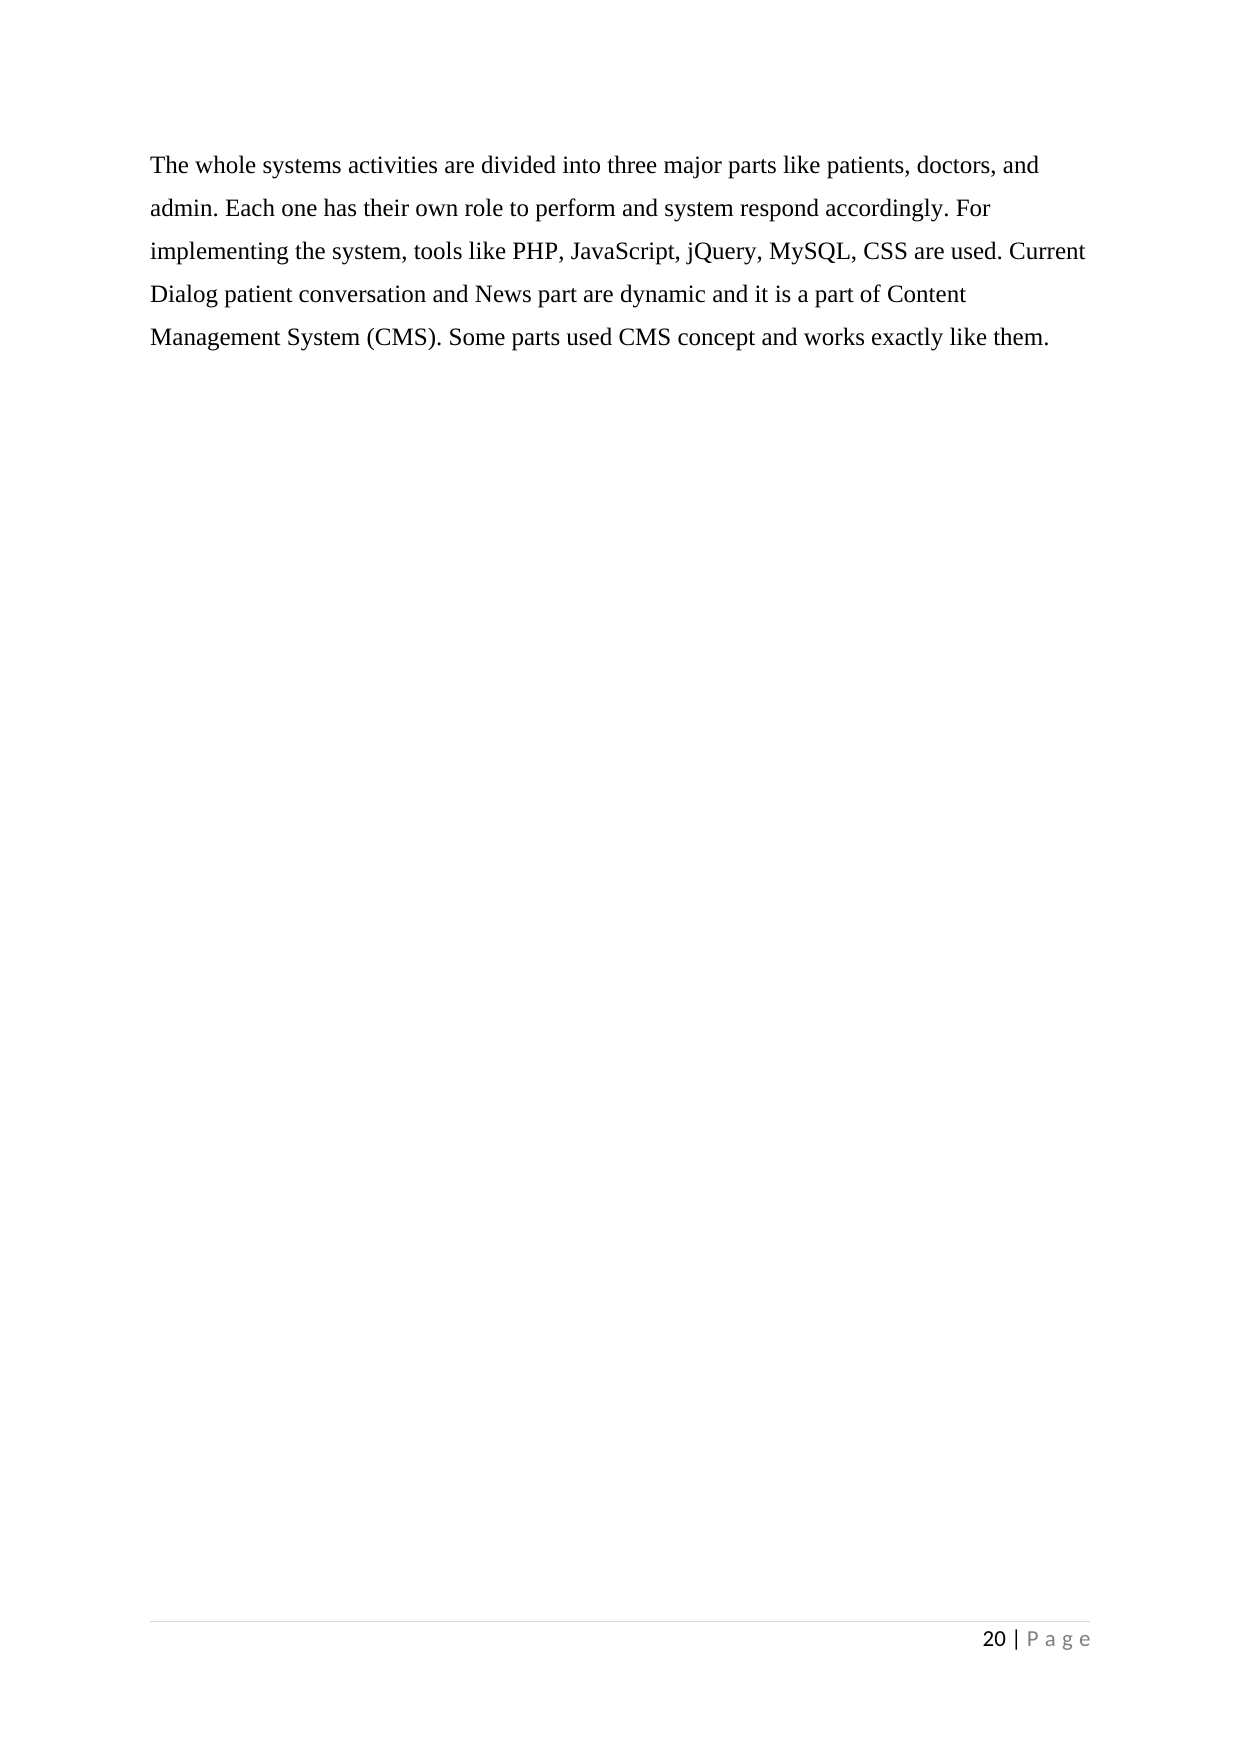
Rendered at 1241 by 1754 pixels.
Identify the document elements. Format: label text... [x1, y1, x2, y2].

text The whole systems activities are divided into three major parts like patients, doctors, and admin. Each one has their own role to perform and system respond accordingly. For implementing the system, tools like PHP, JavaScript, jQuery, MySQL, CSS are used. Current Dialog patient conversation and News part are dynamic and it is a part of Content Management System (CMS). Some parts used CMS concept and works exactly like them. [150, 150, 1090, 351]
